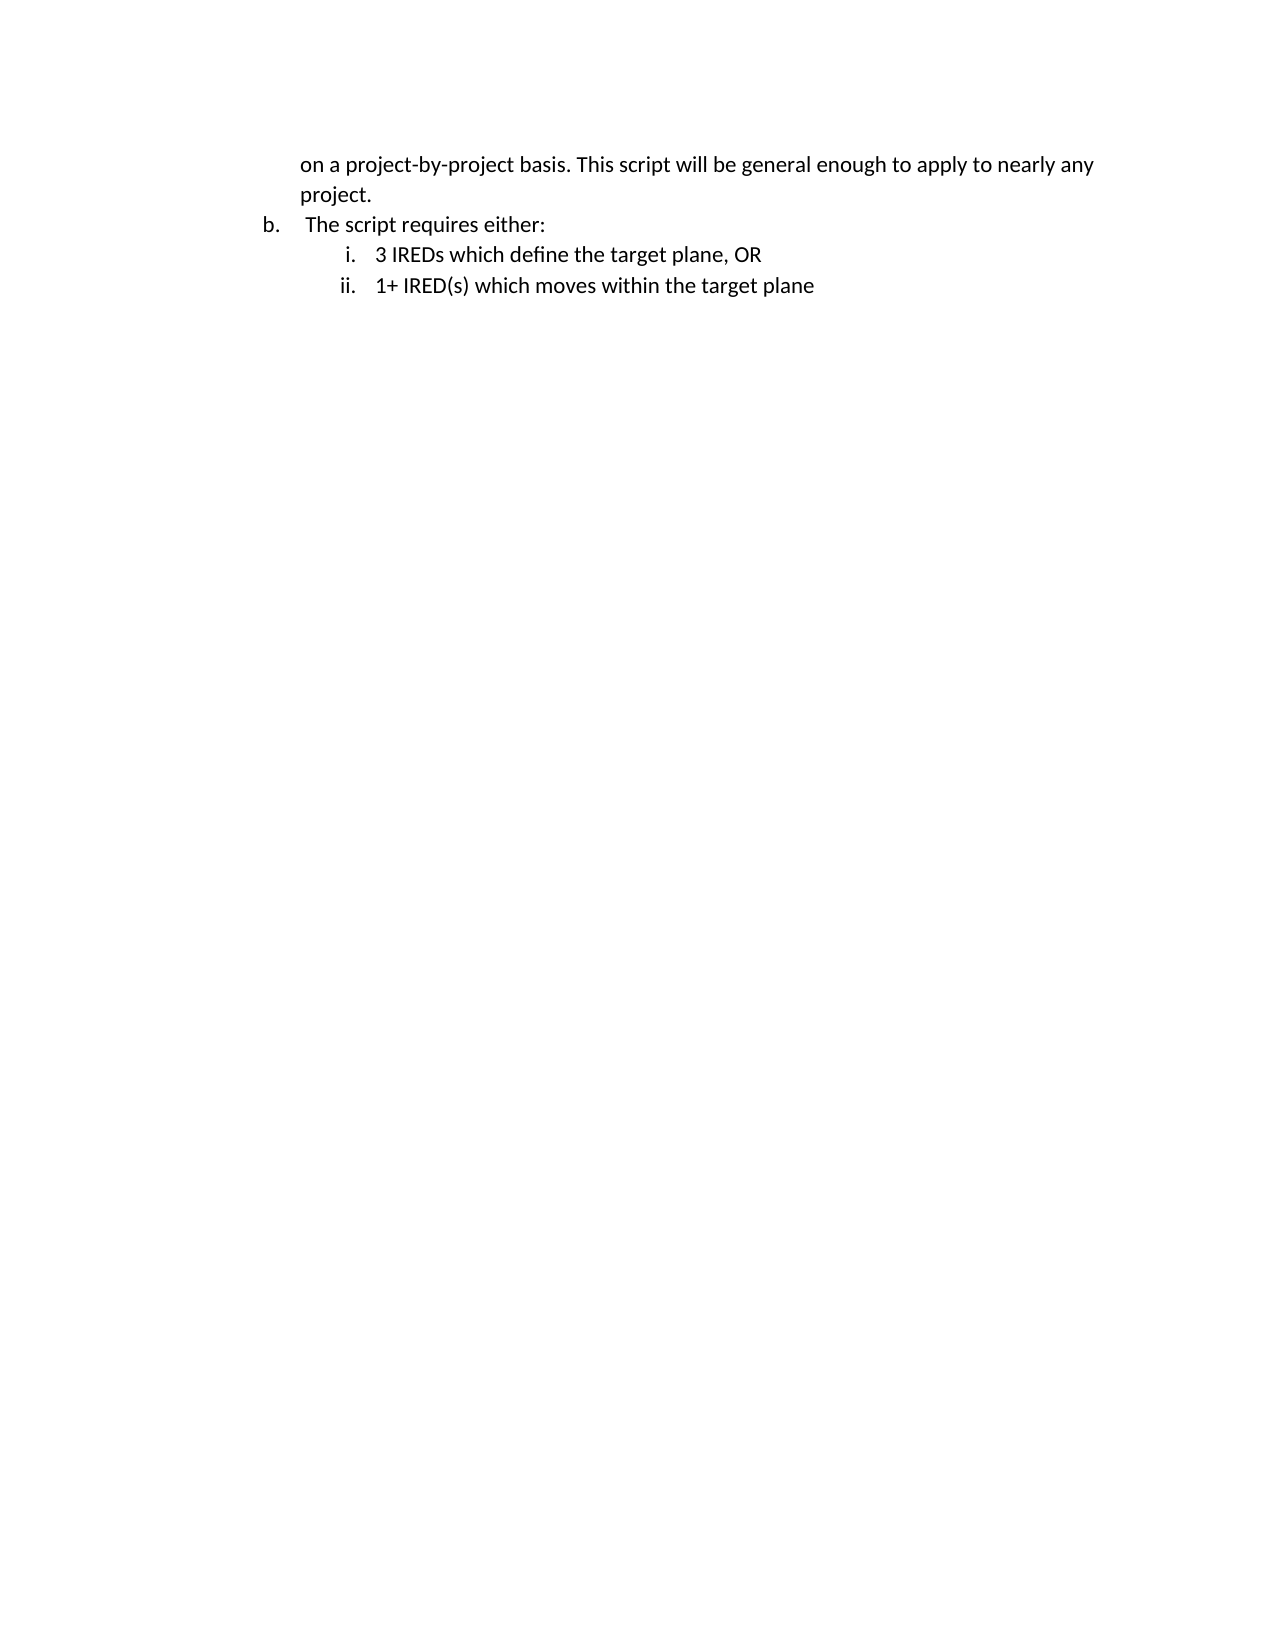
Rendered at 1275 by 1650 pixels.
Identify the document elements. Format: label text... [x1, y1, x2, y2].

list 3 IREDs which define the target plane, OR [356, 241, 1125, 269]
list The script requires either: [262, 210, 1125, 238]
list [262, 150, 1125, 208]
list 1+ IRED(s) which moves within the target plane [356, 271, 1125, 299]
